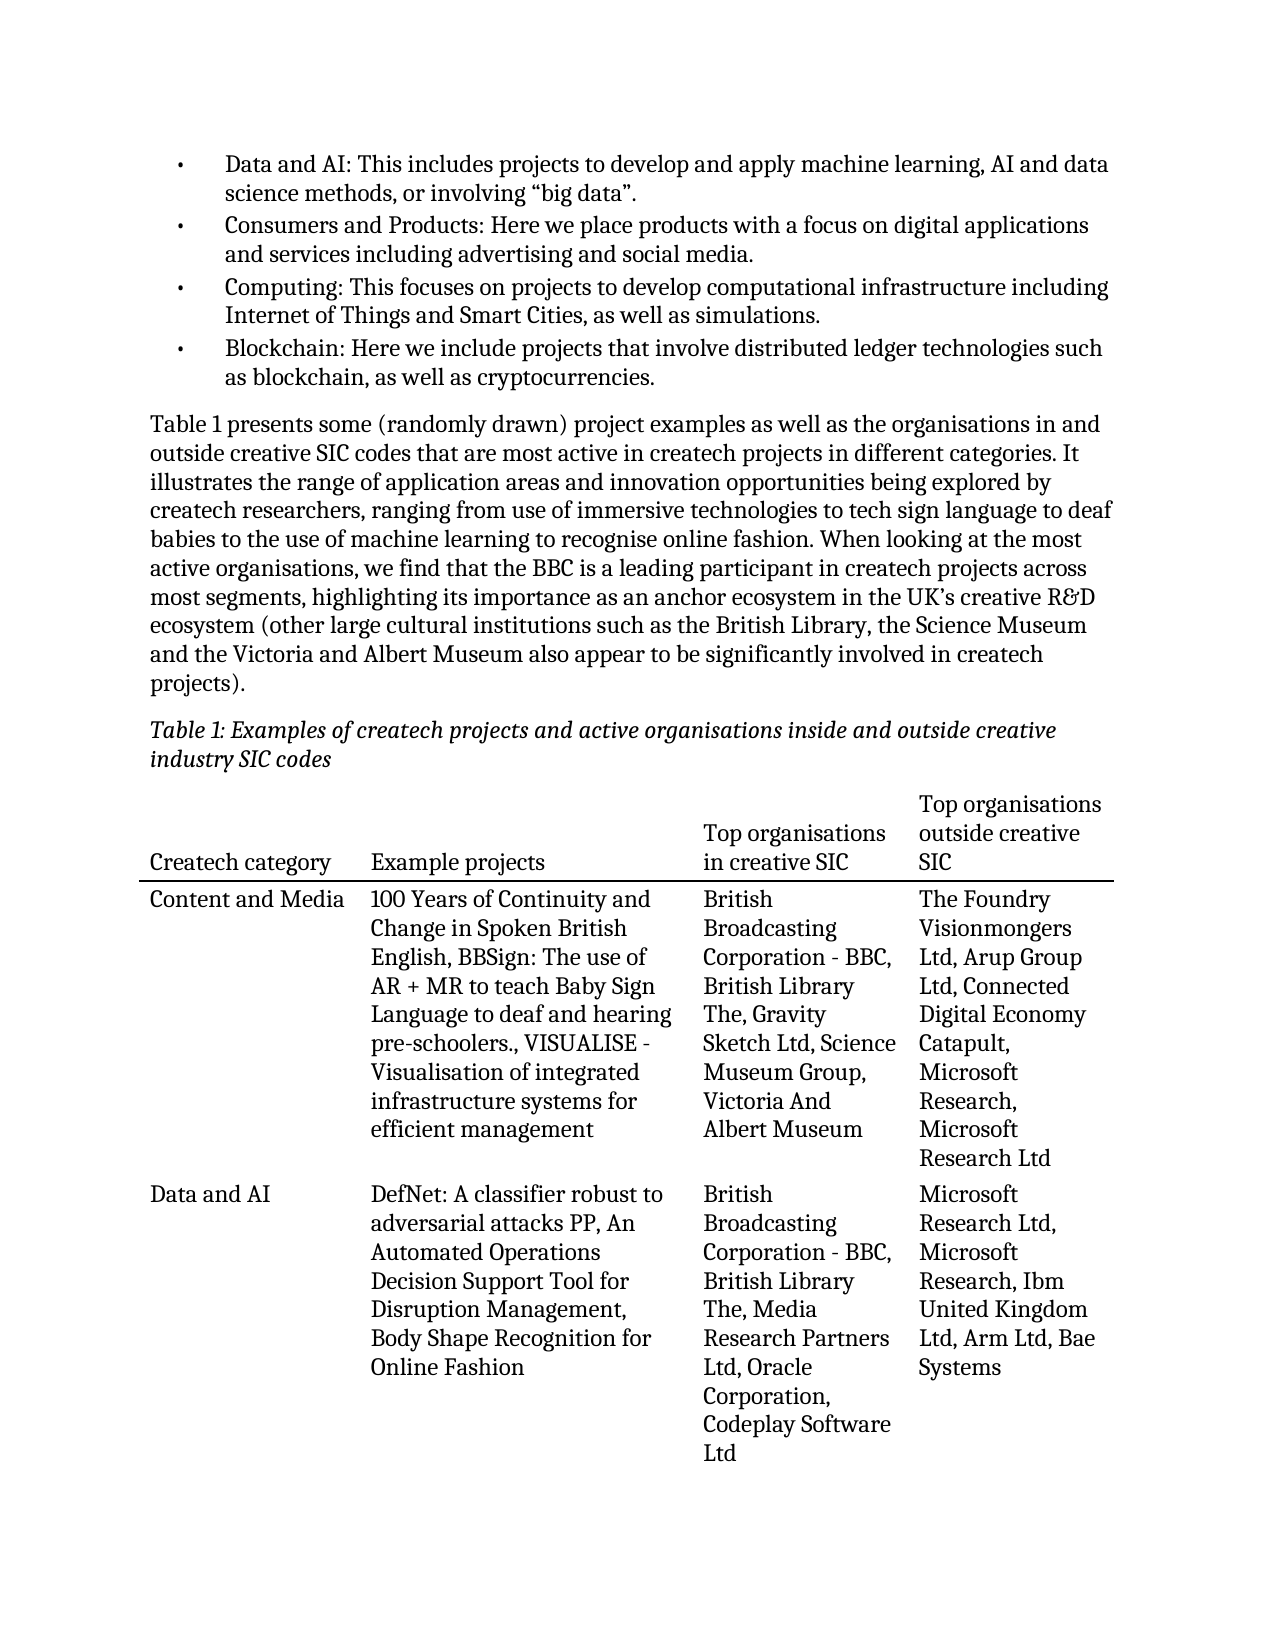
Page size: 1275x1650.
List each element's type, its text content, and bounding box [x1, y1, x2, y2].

text Table 1 presents some (randomly drawn) project examples as well as the organisations in and outside creative SIC codes that are most active in createch projects in different categories. It illustrates the range of application areas and innovation opportunities being explored by createch researchers, ranging from use of immersive technologies to tech sign language to deaf babies to the use of machine learning to recognise online fashion. When looking at the most active organisations, we find that the BBC is a leading participant in createch projects across most segments, highlighting its importance as an anchor ecosystem in the UK’s creative R&D ecosystem (other large cultural institutions such as the British Library, the Science Museum and the Victoria and Albert Museum also appear to be significantly involved in createch projects). [150, 410, 1125, 697]
list Blockchain: Here we include projects that involve distributed ledger technologies such as blockchain, as well as cryptocurrencies. [175, 334, 1125, 391]
table_cell British Broadcasting Corporation - BBC, British Library The, Media Research Partners Ltd, Oracle Corporation, Codeplay Software Ltd [692, 1177, 908, 1472]
list Data and AI: This includes projects to develop and apply machine learning, AI and data science methods, or involving “big data”. [175, 150, 1125, 207]
table_cell Data and AI [139, 1177, 359, 1472]
table_cell The Foundry Visionmongers Ltd, Arup Group Ltd, Connected Digital Economy Catapult, Microsoft Research, Microsoft Research Ltd [908, 882, 1114, 1177]
table_cell Content and Media [139, 882, 359, 1177]
table_header Top organisations outside creative SIC [908, 786, 1114, 880]
table_cell 100 Years of Continuity and Change in Spoken British English, BBSign: The use of AR + MR to teach Baby Sign Language to deaf and hearing pre-schoolers., VISUALISE -Visualisation of integrated infrastructure systems for efficient management [359, 882, 692, 1177]
table_header Example projects [359, 786, 692, 880]
table_header Createch category [139, 786, 359, 880]
list Computing: This focuses on projects to develop computational infrastructure including Internet of Things and Smart Cities, as well as simulations. [175, 272, 1125, 330]
list Consumers and Products: Here we place products with a focus on digital applications and services including advertising and social media. [175, 211, 1125, 269]
table_cell British Broadcasting Corporation - BBC, British Library The, Gravity Sketch Ltd, Science Museum Group, Victoria And Albert Museum [692, 882, 908, 1177]
table_cell DefNet: A classifier robust to adversarial attacks PP, An Automated Operations Decision Support Tool for Disruption Management, Body Shape Recognition for Online Fashion [359, 1177, 692, 1472]
table_cell Microsoft Research Ltd, Microsoft Research, Ibm United Kingdom Ltd, Arm Ltd, Bae Systems [908, 1177, 1114, 1472]
text Table 1: Examples of createch projects and active organisations inside and outside creative industry SIC codes [150, 716, 1125, 774]
table_header Top organisations in creative SIC [692, 786, 908, 880]
